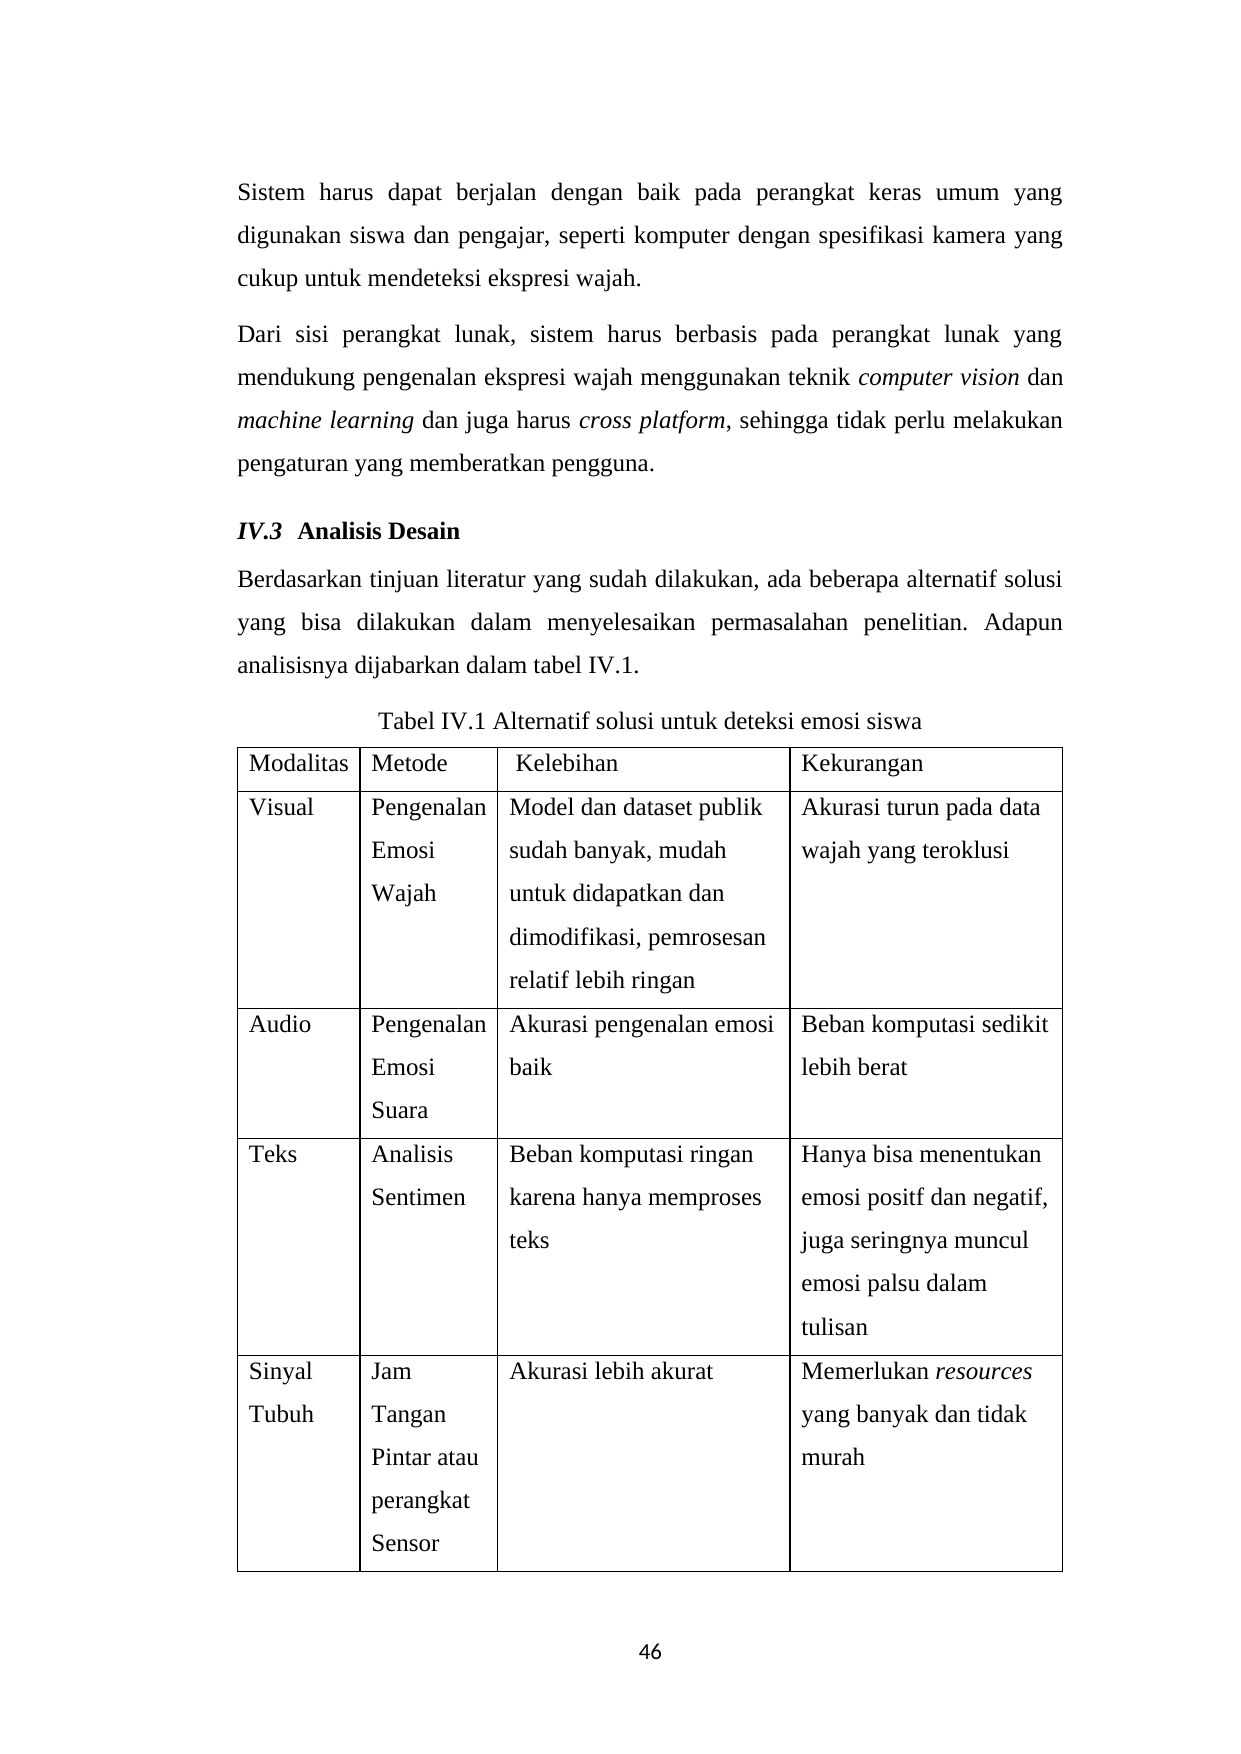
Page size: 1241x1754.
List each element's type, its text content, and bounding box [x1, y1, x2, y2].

table_cell Jam Tangan Pintar atau perangkat Sensor [361, 1356, 497, 1571]
table_header Kekurangan [791, 748, 1062, 791]
table_cell Model dan dataset publik sudah banyak, mudah untuk didapatkan dan dimodifikasi, pemrosesan relatif lebih ringan [498, 792, 789, 1008]
table_header Kelebihan [498, 748, 789, 791]
table_cell Teks [238, 1139, 359, 1355]
text Tabel IV.1 Alternatif solusi untuk deteksi emosi siswa [237, 706, 1063, 735]
list Analisis Desain [237, 516, 1063, 545]
table_header Modalitas [238, 748, 359, 791]
table_cell Beban komputasi sedikit lebih berat [791, 1009, 1062, 1138]
text Dari sisi perangkat lunak, sistem harus berbasis pada perangkat lunak yang mendukung pengenalan ekspresi wajah menggunakan teknik computer vision dan machine learning dan juga harus cross platform, sehingga tidak perlu melakukan pengaturan yang memberatkan pengguna. [237, 319, 1063, 477]
table_cell Beban komputasi ringan karena hanya memproses teks [498, 1139, 789, 1355]
table_cell Pengenalan Emosi Suara [361, 1009, 497, 1138]
table_cell Hanya bisa menentukan emosi positf dan negatif, juga seringnya muncul emosi palsu dalam tulisan [791, 1139, 1062, 1355]
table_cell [498, 1356, 789, 1571]
table_cell Pengenalan Emosi Wajah [361, 792, 497, 1008]
table_header Metode [361, 748, 497, 791]
table_cell Audio [238, 1009, 359, 1138]
text Berdasarkan tinjuan literatur yang sudah dilakukan, ada beberapa alternatif solusi yang bisa dilakukan dalam menyelesaikan permasalahan penelitian. Adapun analisisnya dijabarkan dalam tabel IV.1. [237, 564, 1063, 679]
table_cell Analisis Sentimen [361, 1139, 497, 1355]
text Sistem harus dapat berjalan dengan baik pada perangkat keras umum yang digunakan siswa dan pengajar, seperti komputer dengan spesifikasi kamera yang cukup untuk mendeteksi ekspresi wajah. [237, 177, 1063, 292]
table_cell Akurasi turun pada data wajah yang teroklusi [791, 792, 1062, 1008]
table_cell Sinyal Tubuh [238, 1356, 359, 1571]
table_cell Memerlukan resources yang banyak dan tidak murah [791, 1356, 1062, 1571]
table_cell Akurasi pengenalan emosi baik [498, 1009, 789, 1138]
table_cell Visual [238, 792, 359, 1008]
